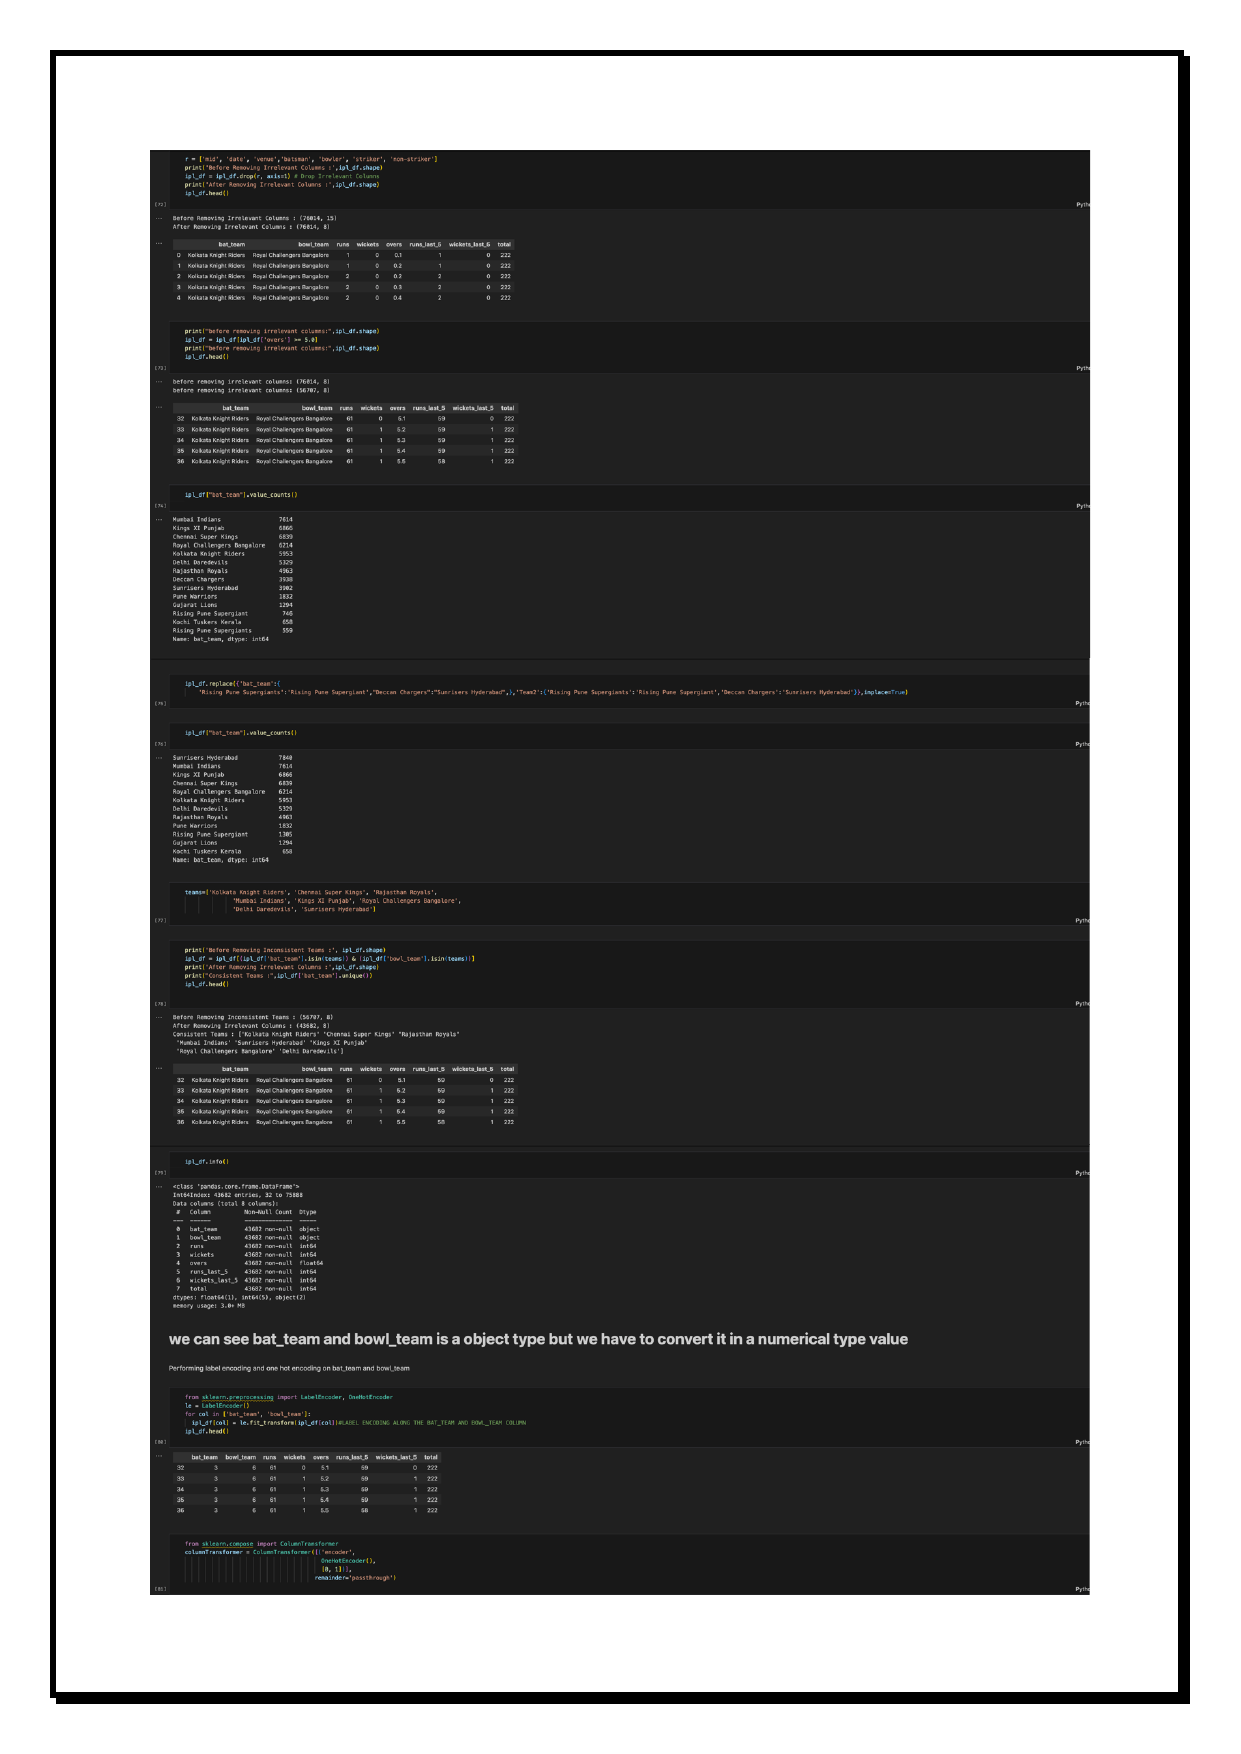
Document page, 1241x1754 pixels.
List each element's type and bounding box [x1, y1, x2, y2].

picture [150, 150, 1091, 1595]
